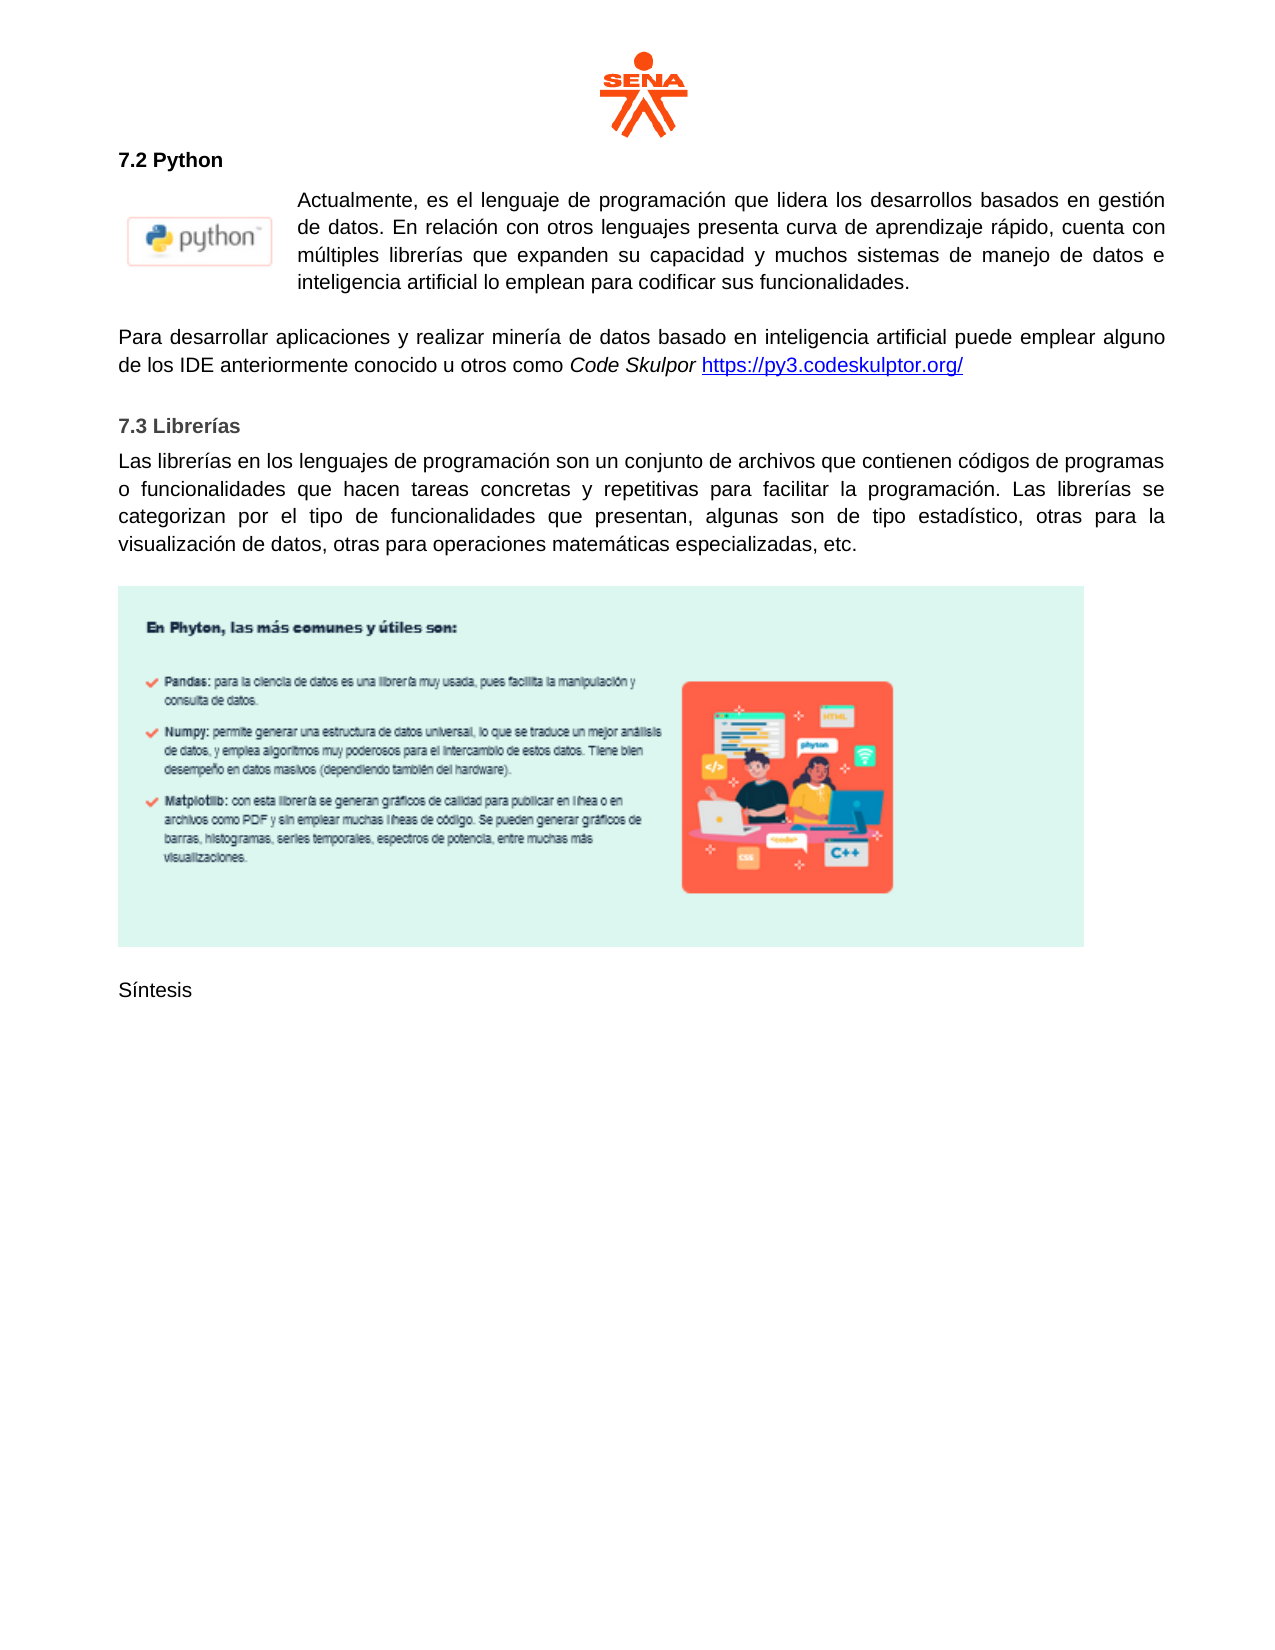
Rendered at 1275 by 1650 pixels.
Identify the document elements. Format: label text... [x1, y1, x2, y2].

text 7.2 Python [118, 148, 1167, 172]
picture [590, 48, 694, 142]
text Las librerías en los lenguajes de programación son un conjunto de archivos que contienen códigos de programas o funcionalidades que hacen tareas concretas y repetitivas para facilitar la programación. Las librerías se categorizan por el tipo de funcionalidades que presentan, algunas son de tipo estadístico, otras para la visualización de datos, otras para operaciones matemáticas especializadas, etc. [118, 449, 1167, 556]
text Actualmente, es el lenguaje de programación que lidera los desarrollos basados en gestión de datos. En relación con otros lenguajes presenta curva de aprendizaje rápido, cuenta con múltiples librerías que expanden su capacidad y muchos sistemas de manejo de datos e inteligencia artificial lo emplean para codificar sus funcionalidades. [118, 188, 1167, 294]
text Síntesis [118, 978, 1167, 1002]
picture [118, 586, 1084, 947]
text 7.3 Librerías [118, 413, 1167, 437]
picture [118, 187, 279, 282]
text Para desarrollar aplicaciones y realizar minería de datos basado en inteligencia artificial puede emplear alguno de los IDE anteriormente conocido u otros como Code Skulpor https://py3.codeskulptor.org/ [118, 325, 1167, 377]
